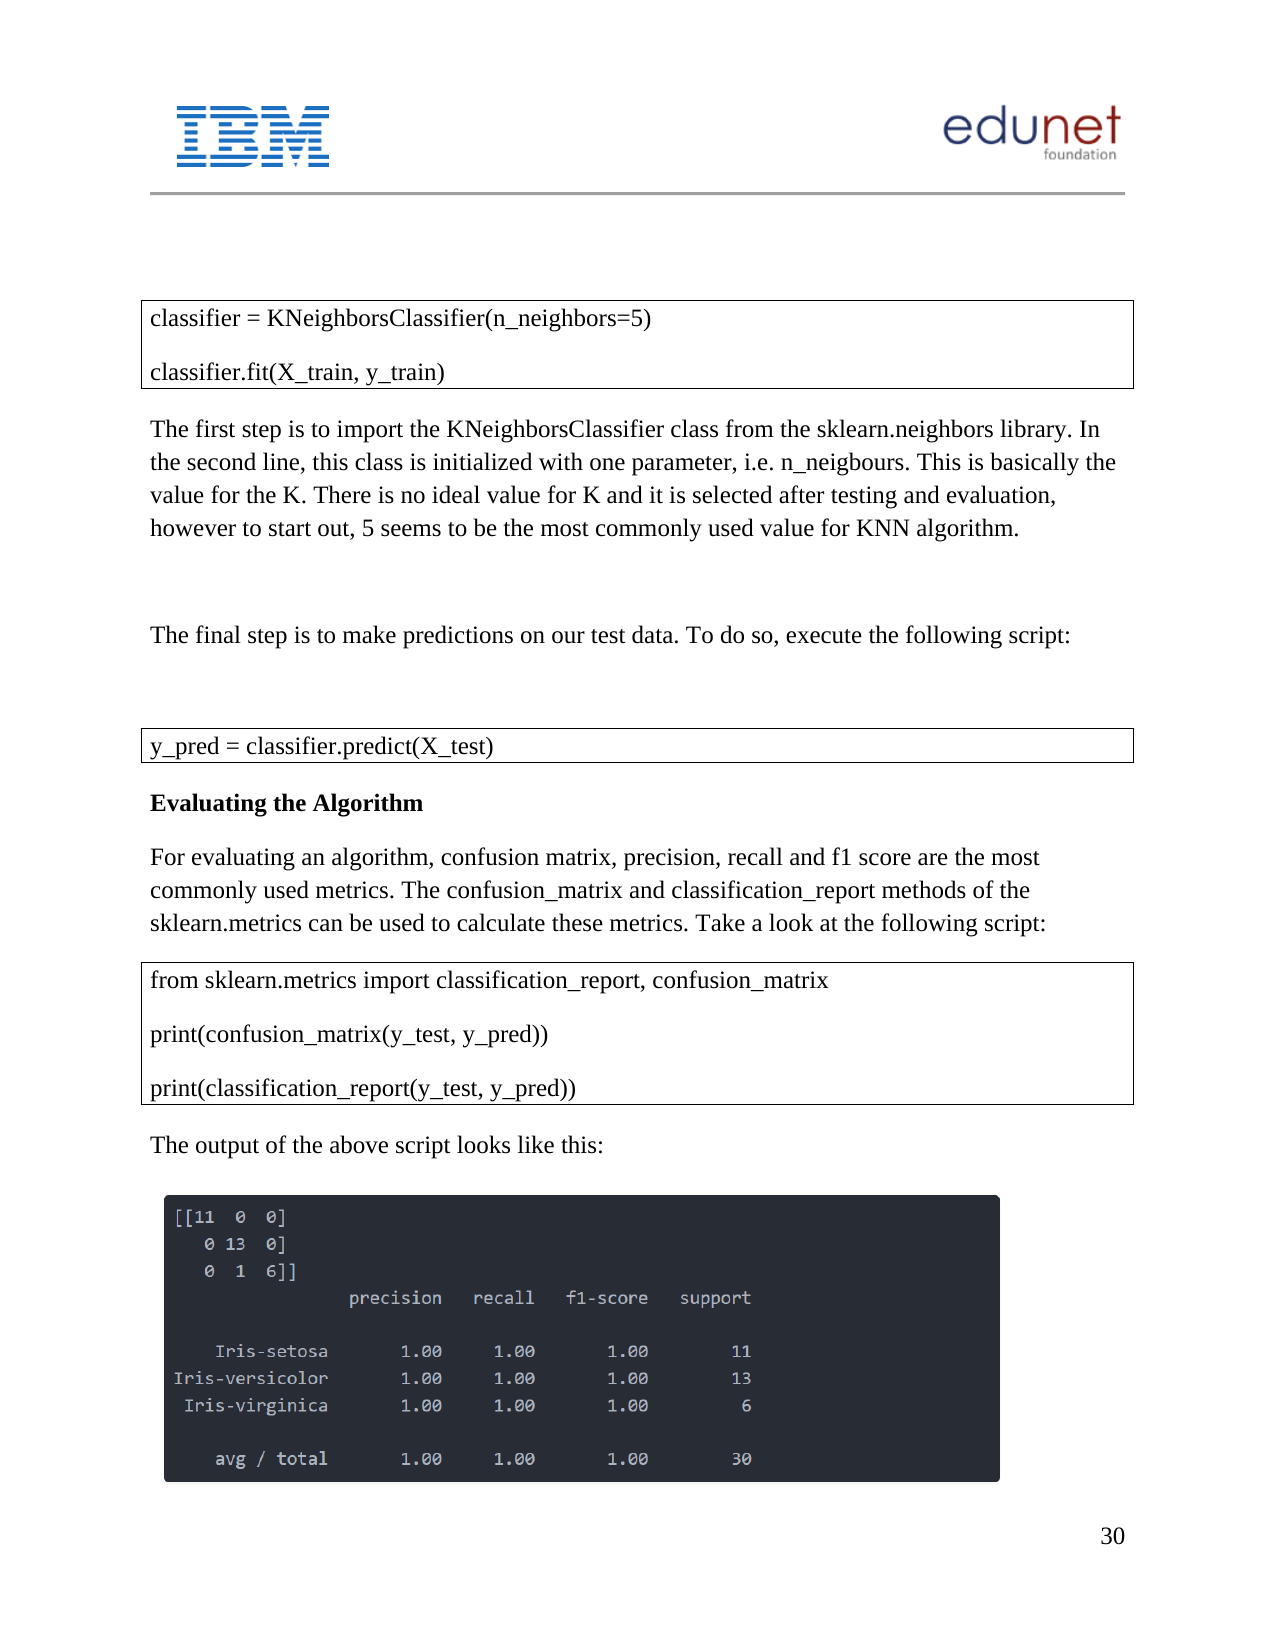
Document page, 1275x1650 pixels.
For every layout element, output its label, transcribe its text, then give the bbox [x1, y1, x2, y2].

text The output of the above script looks like this: [150, 1130, 1125, 1159]
picture [941, 95, 1125, 167]
text classifier = KNeighborsClassifier(n_neighbors=5) [142, 301, 1133, 332]
text The final step is to make predictions on our test data. To do so, execute the following script: [150, 621, 1125, 649]
text classifier.fit(X_train, y_train) [142, 354, 1133, 388]
text y_pred = classifier.predict(X_test) [142, 729, 1133, 762]
picture [150, 1183, 1015, 1499]
text print(classification_report(y_test, y_pred)) [142, 1070, 1133, 1104]
text print(confusion_matrix(y_test, y_pred)) [142, 1016, 1133, 1048]
text Evaluating the Algorithm [150, 788, 1125, 817]
picture [176, 106, 329, 167]
text The first step is to import the KNeighborsClassifier class from the sklearn.neighbors library. In the second line, this class is initialized with one parameter, i.e. n_neigbours. This is basically the value for the K. There is no ideal value for K and it is selected after testing and evaluation, however to start out, 5 seems to be the most commonly used value for KNN algorithm. [150, 414, 1125, 542]
text from sklearn.metrics import classification_report, confusion_matrix [142, 963, 1133, 994]
text For evaluating an algorithm, confusion matrix, precision, recall and f1 score are the most commonly used metrics. The confusion_matrix and classification_report methods of the sklearn.metrics can be used to calculate these metrics. Take a look at the following script: [150, 842, 1125, 937]
